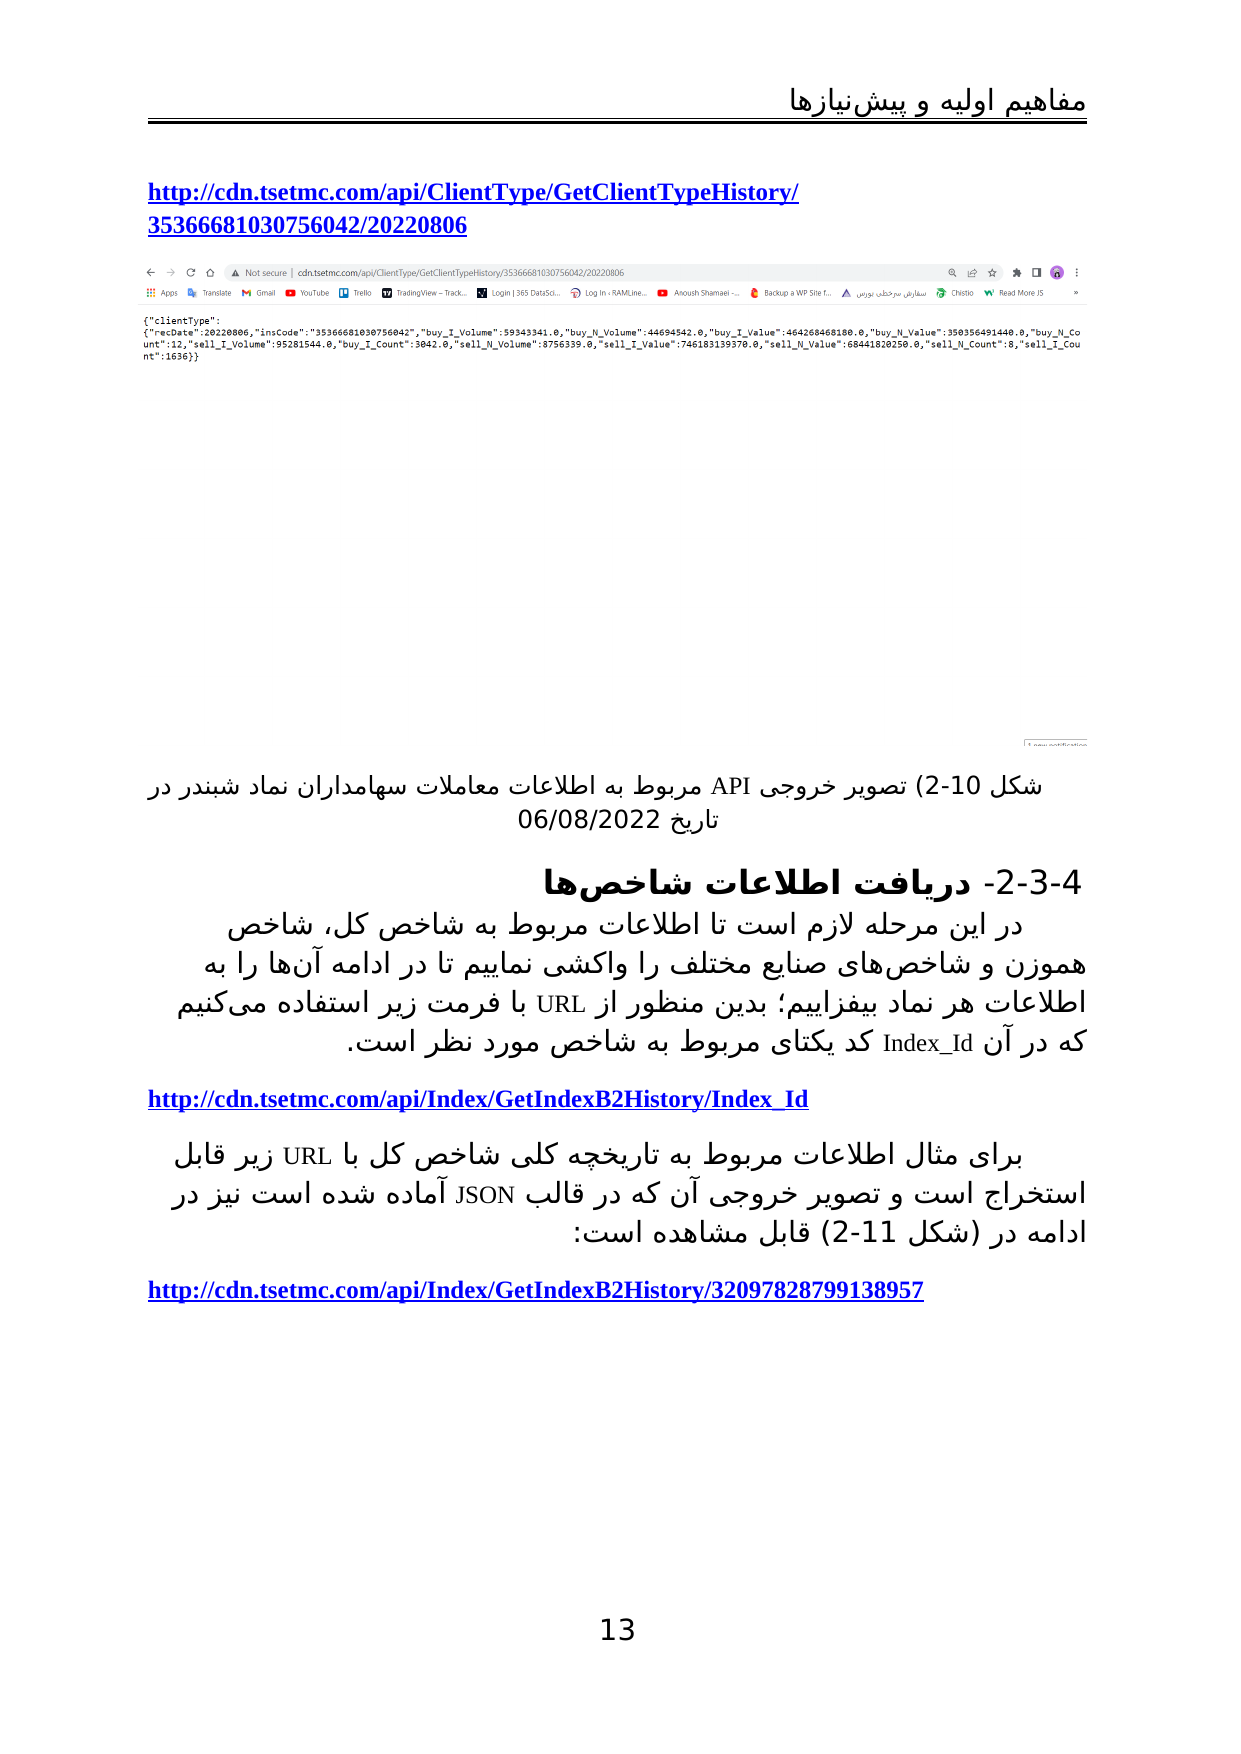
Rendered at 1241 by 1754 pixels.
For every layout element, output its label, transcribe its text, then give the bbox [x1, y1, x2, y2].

text برای مثال اطلاعات مربوط به تاریخچه کلی شاخص کل با URL زیر قابل استخراج است و تصویر خروجی آن که در قالب JSON آماده شده است نیز در ادامه در (شکل 11-2) قابل مشاهده است: [148, 1138, 1087, 1249]
text شکل 10-2) تصویر خروجی API مربوط به اطلاعات معاملات سهامداران نماد شبندر در تاریخ 06/08/2022 [148, 771, 1089, 834]
text http://cdn.tsetmc.com/api/Index/GetIndexB2History/32097828799138957 [148, 1275, 1087, 1304]
text http://cdn.tsetmc.com/api/Index/GetIndexB2History/Index_Id [148, 1084, 1087, 1113]
text در این مرحله لازم است تا اطلاعات مربوط به شاخص کل، شاخص هموزن و شاخص‌های صنایع مختلف را واکشی نماییم تا در ادامه آن‌ها را به اطلاعات هر نماد بیفزاییم؛ بدین منظور از URL با فرمت زیر استفاده می‌کنیم که در آن Index_Id کد یکتای مربوط به شاخص مورد نظر است. [148, 907, 1087, 1058]
picture [137, 264, 1088, 746]
subtitle 2-3-4- دریافت اطلاعات شاخص‌ها [148, 863, 1083, 902]
text http://cdn.tsetmc.com/api/ClientType/GetClientTypeHistory/35366681030756042/20220806 [148, 177, 1087, 239]
